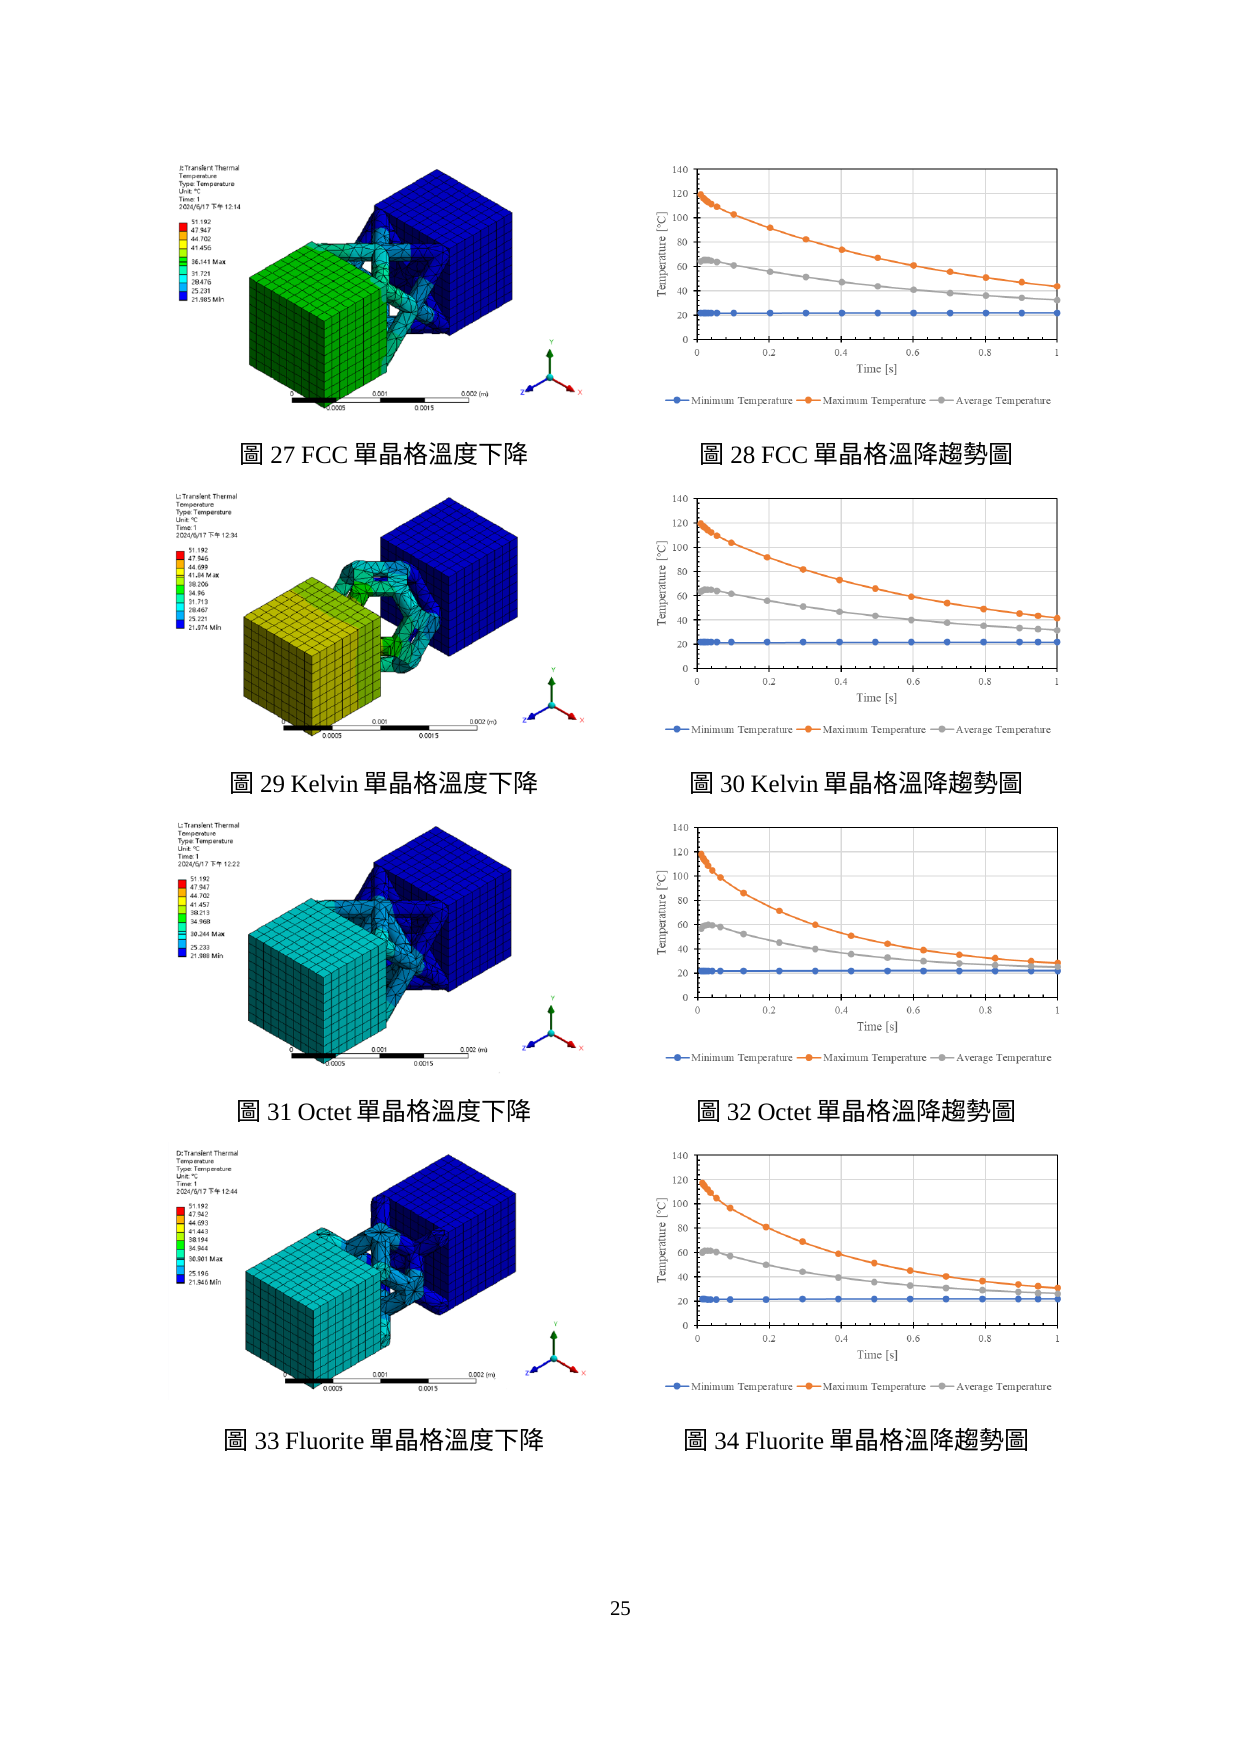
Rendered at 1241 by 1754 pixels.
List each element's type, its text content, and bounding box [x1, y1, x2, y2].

picture [639, 157, 1073, 417]
picture [639, 814, 1073, 1074]
table_cell [148, 486, 620, 762]
table_cell [148, 1143, 620, 1419]
table_cell [620, 486, 1092, 762]
picture [639, 485, 1073, 746]
table_cell 圖 31 Octet單晶格溫度下降 [148, 1091, 620, 1143]
table_cell [620, 157, 1092, 434]
table_cell [148, 814, 620, 1091]
table_cell [148, 157, 620, 434]
table_cell [620, 814, 1092, 1091]
picture [170, 814, 598, 1074]
table_cell [620, 1143, 1092, 1419]
table_cell 圖 27 FCC單晶格溫度下降 [148, 434, 620, 486]
table_cell 圖 33 Fluorite單晶格溫度下降 [148, 1420, 620, 1471]
table_cell 圖 34 Fluorite單晶格溫降趨勢圖 [620, 1420, 1092, 1471]
picture [171, 157, 597, 417]
picture [168, 485, 599, 745]
table_cell 圖 30 Kelvin單晶格溫降趨勢圖 [620, 763, 1092, 814]
table_cell 圖 29 Kelvin單晶格溫度下降 [148, 763, 620, 814]
table_cell 圖 28 FCC單晶格溫降趨勢圖 [620, 434, 1092, 486]
table_cell 圖 32 Octet單晶格溫降趨勢圖 [620, 1091, 1092, 1143]
picture [639, 1142, 1073, 1403]
picture [168, 1142, 599, 1400]
